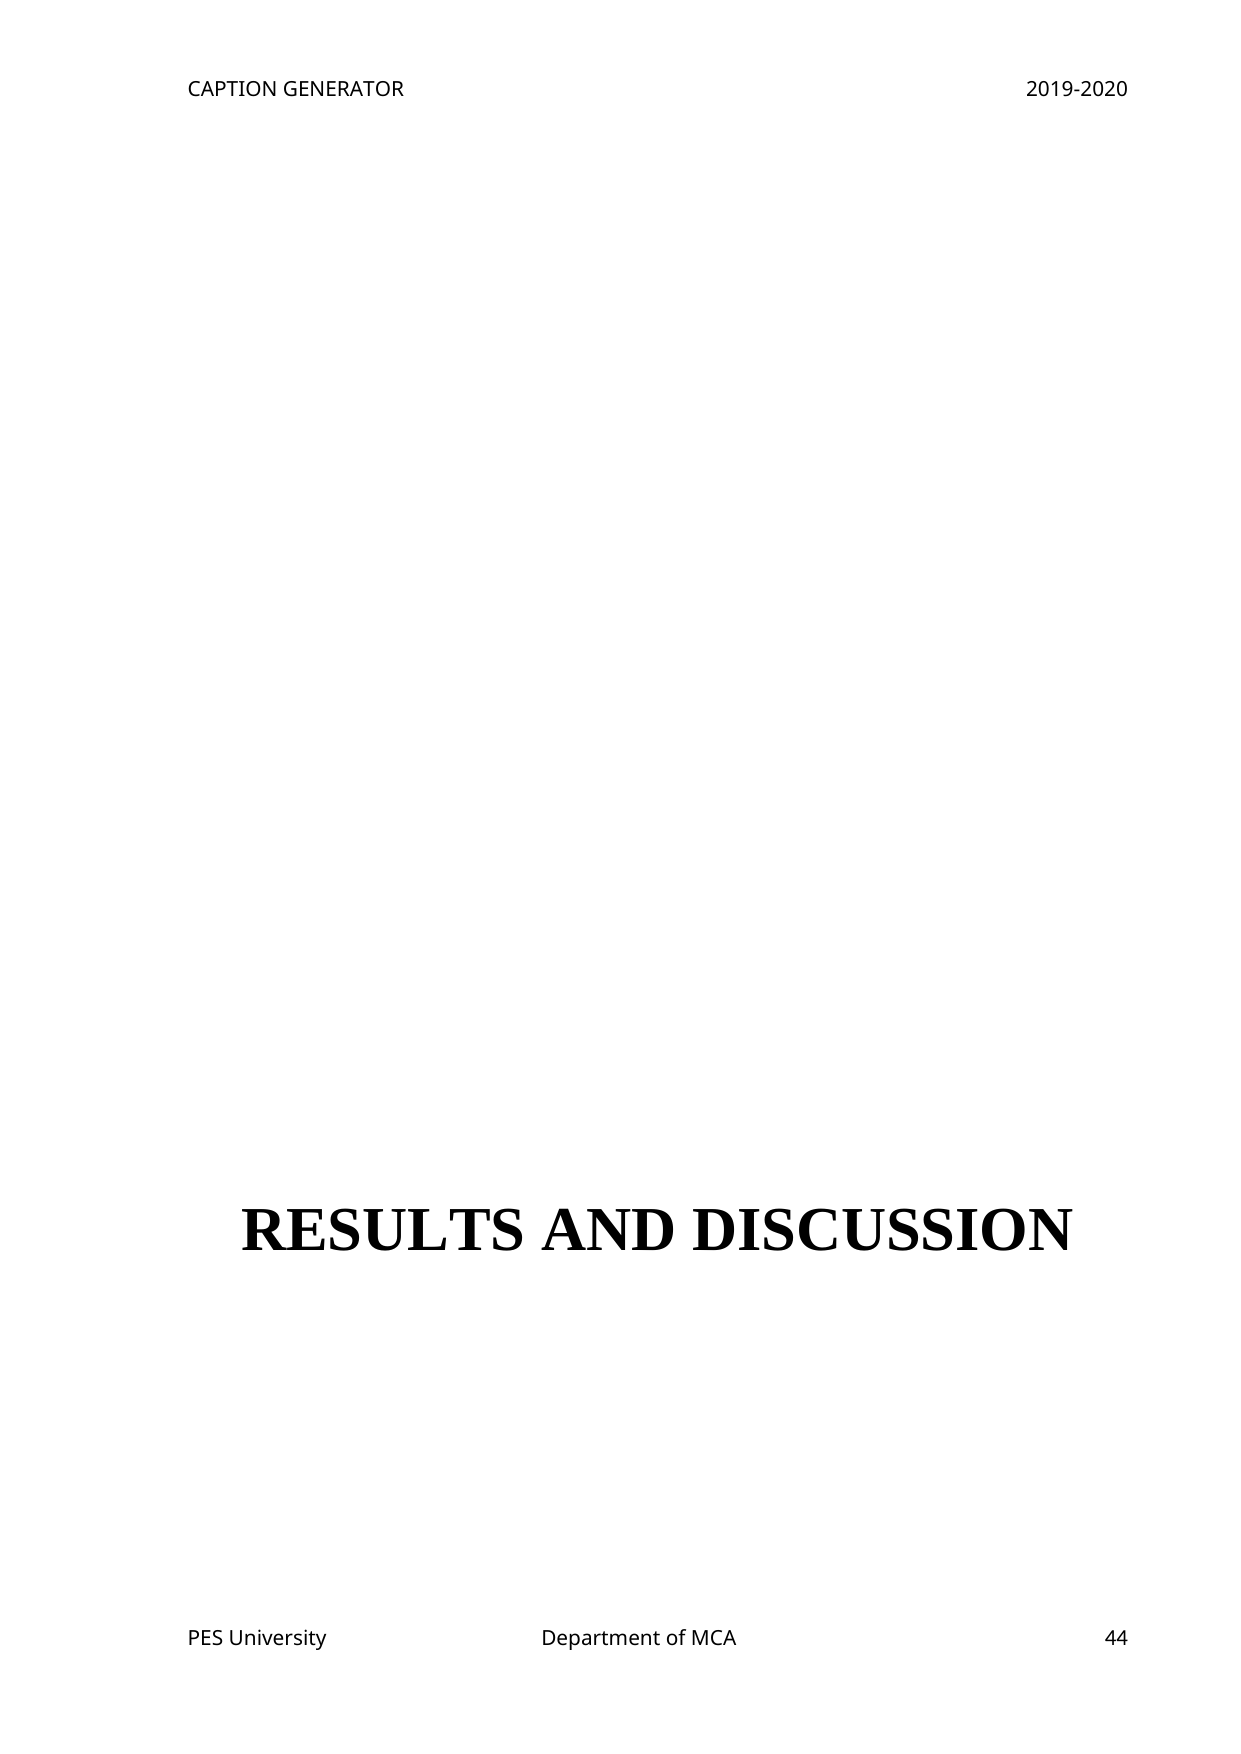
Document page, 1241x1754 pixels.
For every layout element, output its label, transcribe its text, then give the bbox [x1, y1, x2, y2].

text RESULTS AND DISCUSSION [187, 1192, 1128, 1264]
